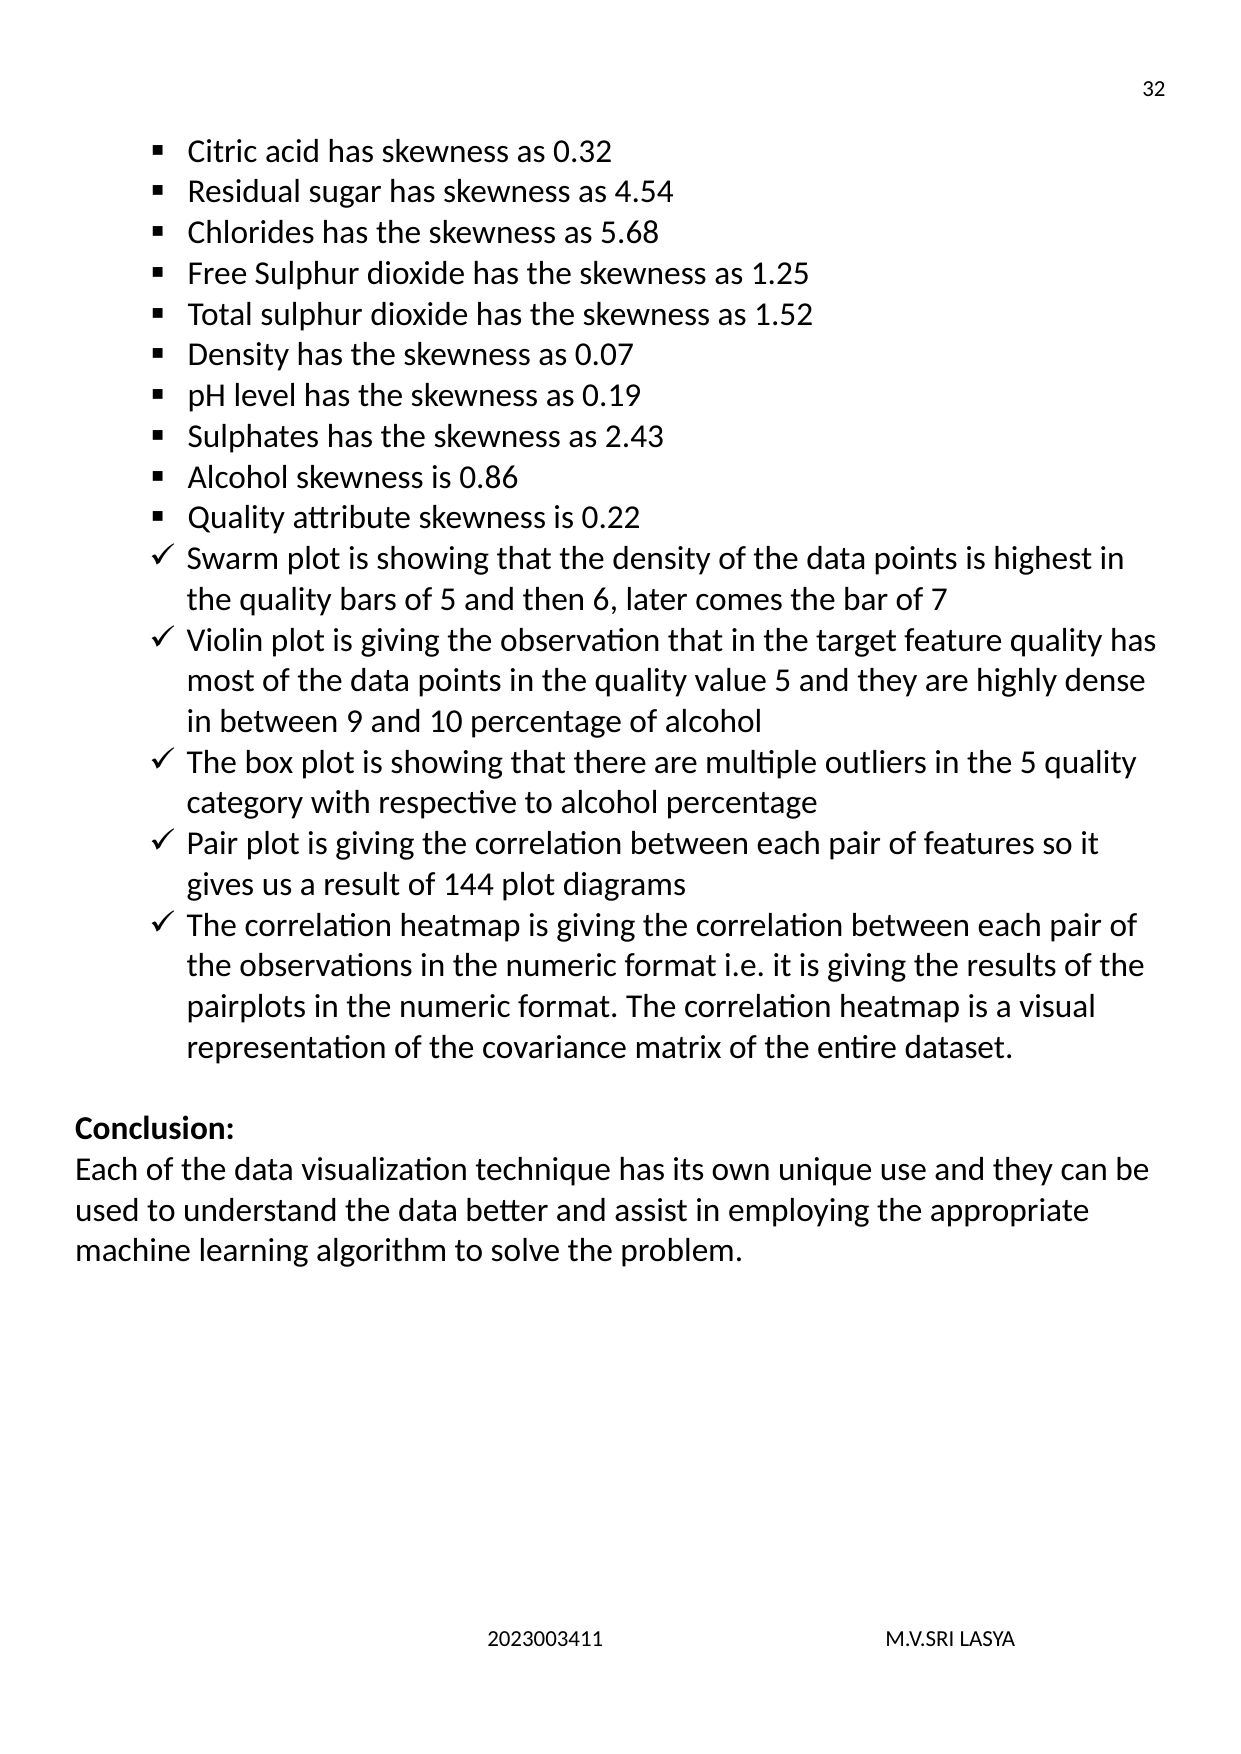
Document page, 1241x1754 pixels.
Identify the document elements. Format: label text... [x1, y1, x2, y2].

list Density has the skewness as 0.07 [150, 333, 1165, 374]
list Citric acid has skewness as 0.32 [150, 130, 1165, 171]
list The correlation heatmap is giving the correlation between each pair of the observations in the numeric format i.e. it is giving the results of the pairplots in the numeric format. The correlation heatmap is a visual representation of the covariance matrix of the entire dataset. [149, 904, 1165, 1067]
list Chlorides has the skewness as 5.68 [150, 211, 1165, 252]
list Alcohol skewness is 0.86 [150, 456, 1165, 496]
list Pair plot is giving the correlation between each pair of features so it gives us a result of 144 plot diagrams [149, 822, 1165, 904]
list Free Sulphur dioxide has the skewness as 1.25 [150, 252, 1165, 293]
list Residual sugar has skewness as 4.54 [150, 171, 1165, 211]
text Each of the data visualization technique has its own unique use and they can be used to understand the data better and assist in employing the appropriate machine learning algorithm to solve the problem. [75, 1148, 1165, 1270]
list Sulphates has the skewness as 2.43 [150, 415, 1165, 456]
list The box plot is showing that there are multiple outliers in the 5 quality category with respective to alcohol percentage [149, 741, 1165, 822]
list Violin plot is giving the observation that in the target feature quality has most of the data points in the quality value 5 and they are highly dense in between 9 and 10 percentage of alcohol [149, 618, 1165, 741]
list Total sulphur dioxide has the skewness as 1.52 [150, 293, 1165, 333]
text Conclusion: [75, 1107, 1165, 1148]
list pH level has the skewness as 0.19 [150, 374, 1165, 415]
list Swarm plot is showing that the density of the data points is highest in the quality bars of 5 and then 6, later comes the bar of 7 [149, 537, 1165, 618]
list Quality attribute skewness is 0.22 [150, 496, 1165, 537]
